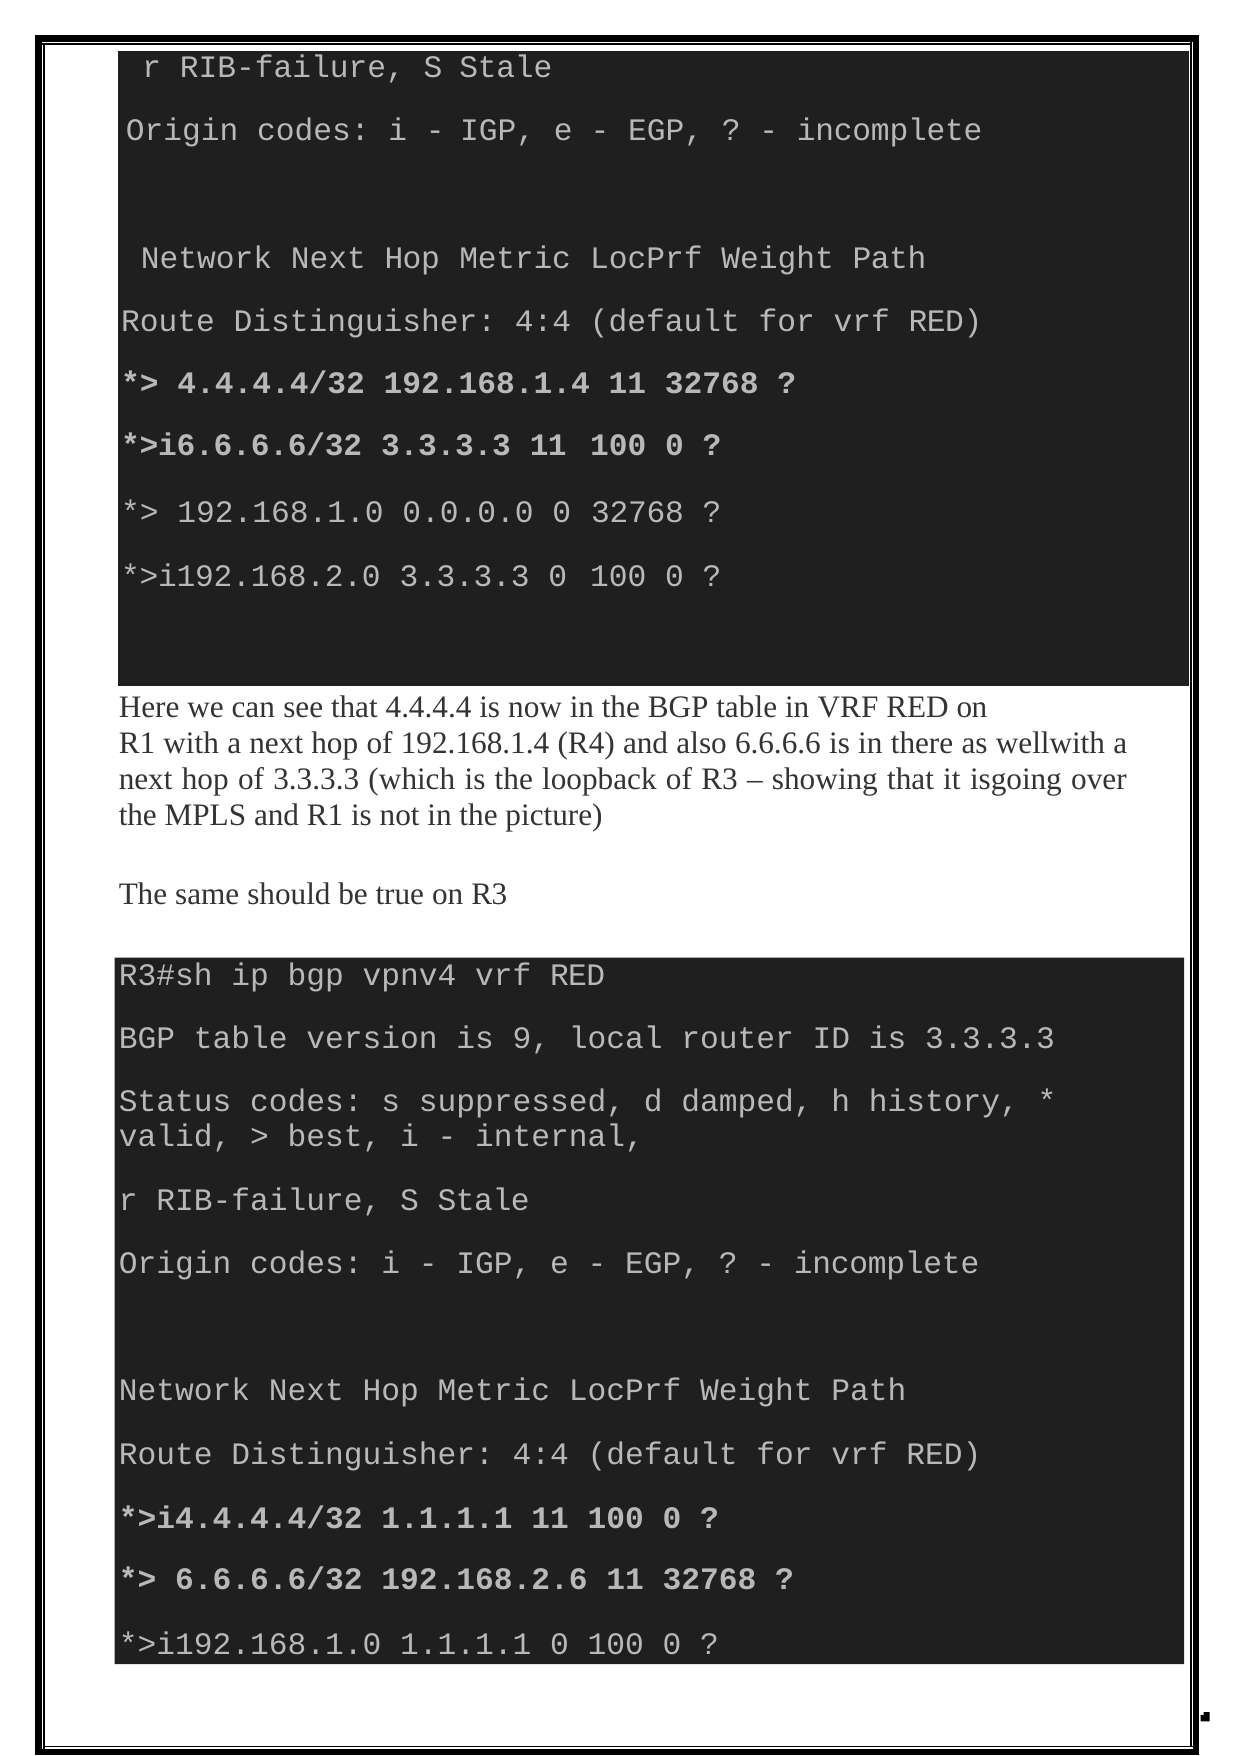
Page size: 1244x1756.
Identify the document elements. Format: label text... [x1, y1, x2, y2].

text BGP table version is 9, local router ID is 3.3.3.3 [118, 1023, 1190, 1058]
text The same should be true on R3 [118, 876, 1190, 911]
text Status codes: s suppressed, d damped, h history, * valid, > best, i - internal, [118, 1085, 1086, 1156]
text Network Next Hop Metric LocPrf Weight Path Route Distinguisher: 4:4 (default for vrf RED) [118, 1375, 989, 1474]
text *>i192.168.1.0 1.1.1.1 0 100 0 ? [118, 1628, 1190, 1664]
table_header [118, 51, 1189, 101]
text r RIB-failure, S Stale [118, 1184, 1190, 1219]
text Origin codes: i - IGP, e - EGP, ? - incomplete [118, 1248, 1190, 1283]
text R3#sh ip bgp vpnv4 vrf RED [118, 960, 1190, 995]
text Here we can see that 4.4.4.4 is now in the BGP table in VRF RED on [118, 689, 1190, 724]
subtitle *>i4.4.4.4/32 1.1.1.1 11 100 0 ? [118, 1502, 1190, 1538]
text *> 6.6.6.6/32 192.168.2.6 11 32768 ? [118, 1563, 1190, 1599]
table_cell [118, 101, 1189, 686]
text R1 with a next hop of 192.168.1.4 (R4) and also 6.6.6.6 is in there as wellwith a next hop of 3.3.3.3 (which is the loopback of R3 – showing that it isgoing over the MPLS and R1 is not in the picture) [118, 724, 1129, 832]
